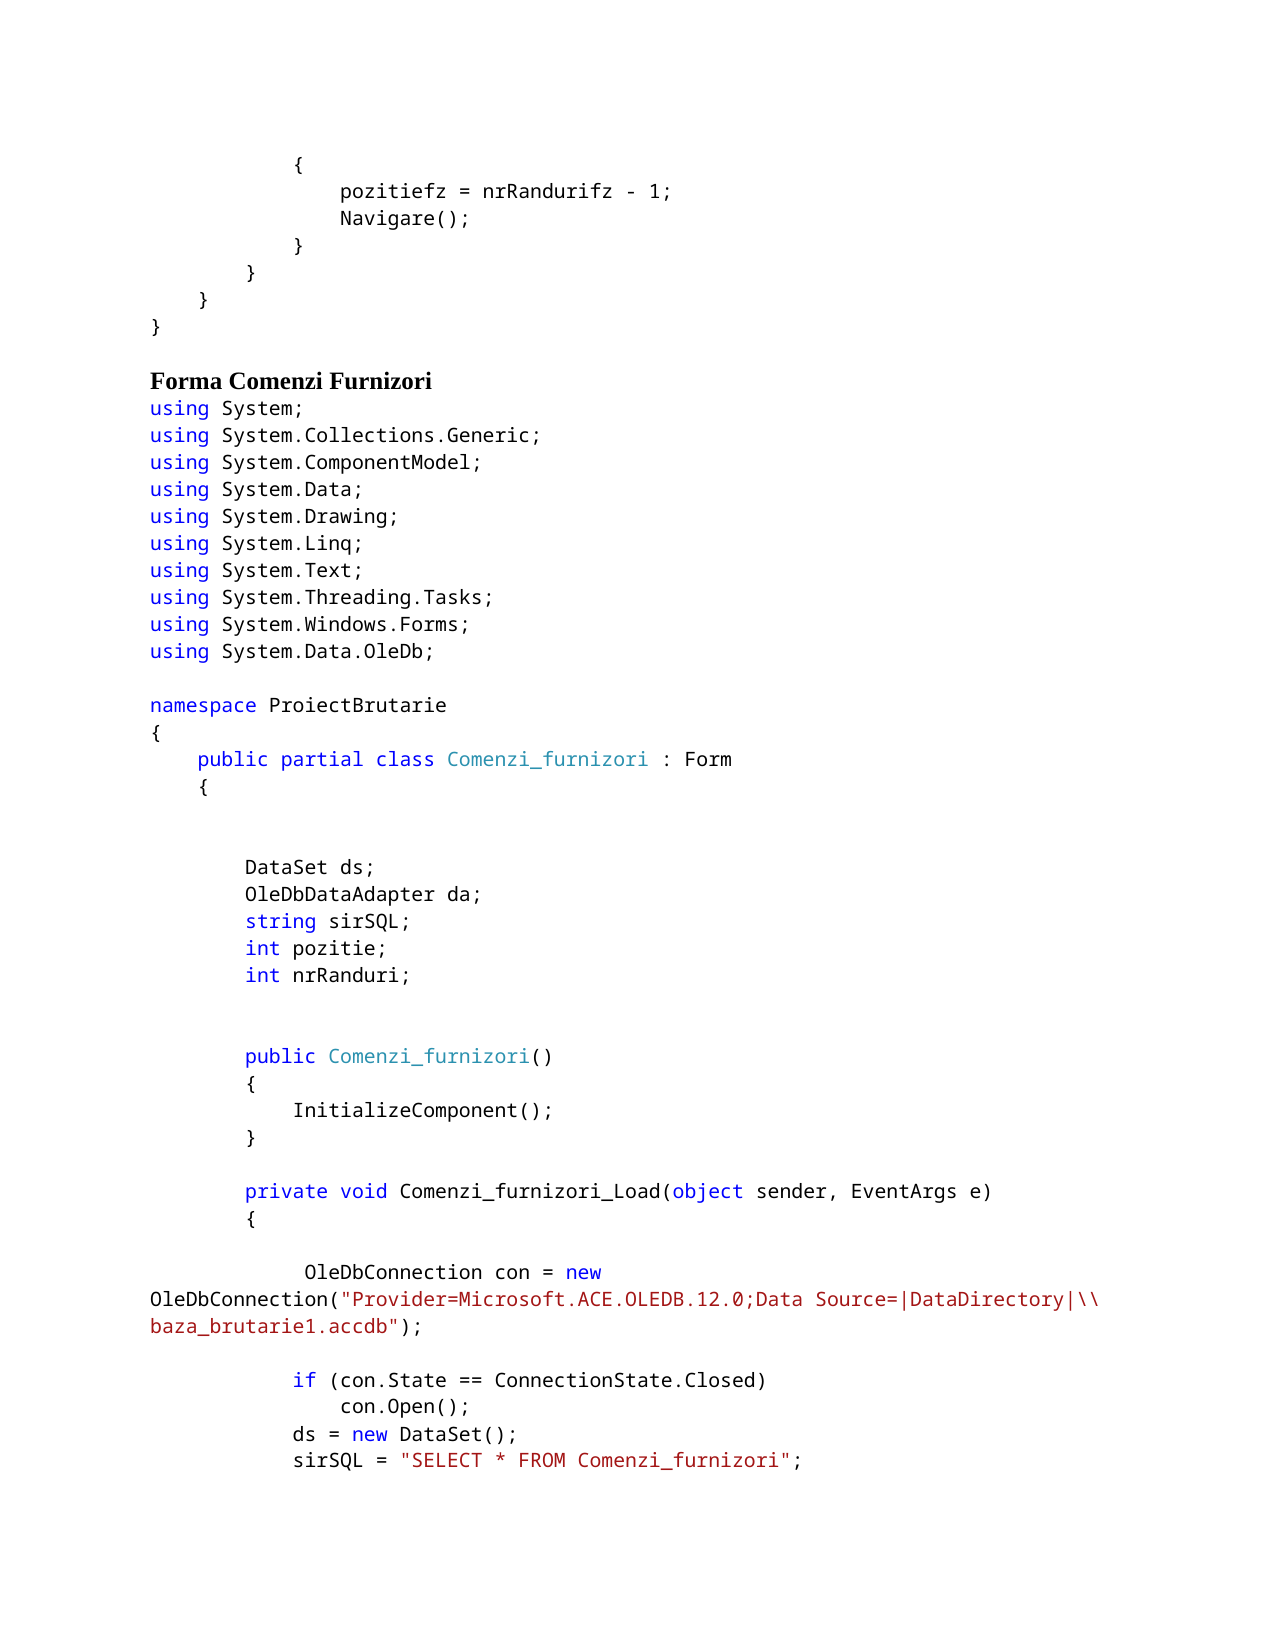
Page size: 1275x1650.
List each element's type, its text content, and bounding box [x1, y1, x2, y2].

text namespace ProiectBrutarie [150, 691, 1125, 718]
text using System.Collections.Generic; [150, 422, 1125, 448]
text string sirSQL; [150, 907, 1125, 934]
text } [150, 312, 1125, 339]
text int pozitie; [150, 934, 1125, 961]
text int nrRanduri; [150, 961, 1125, 988]
text sirSQL = "SELECT * FROM Comenzi_furnizori"; [150, 1447, 1125, 1474]
text OleDbDataAdapter da; [150, 880, 1125, 907]
text { [150, 1204, 1125, 1231]
text public partial class Comenzi_furnizori : Form [150, 745, 1125, 772]
text using System.Drawing; [150, 502, 1125, 529]
text using System.ComponentModel; [150, 448, 1125, 476]
text pozitiefz = nrRandurifz - 1; [150, 177, 1125, 204]
text Navigare(); [150, 204, 1125, 231]
text { [150, 1069, 1125, 1096]
text using System; [150, 394, 1125, 422]
text ds = new DataSet(); [150, 1420, 1125, 1447]
text { [150, 150, 1125, 177]
text if (con.State == ConnectionState.Closed) [150, 1366, 1125, 1393]
text } [150, 285, 1125, 312]
text con.Open(); [150, 1393, 1125, 1420]
text OleDbConnection con = new OleDbConnection("Provider=Microsoft.ACE.OLEDB.12.0;Data Source=|DataDirectory|\\baza_brutarie1.accdb"); [150, 1258, 1125, 1339]
text { [150, 718, 1125, 745]
text { [150, 772, 1125, 799]
text using System.Windows.Forms; [150, 610, 1125, 637]
text } [150, 231, 1125, 258]
text public Comenzi_furnizori() [150, 1042, 1125, 1069]
text DataSet ds; [150, 853, 1125, 880]
text using System.Data; [150, 476, 1125, 502]
text using System.Linq; [150, 529, 1125, 556]
text using System.Text; [150, 556, 1125, 583]
text using System.Data.OleDb; [150, 637, 1125, 664]
text } [150, 258, 1125, 285]
text using System.Threading.Tasks; [150, 583, 1125, 610]
text InitializeComponent(); [150, 1096, 1125, 1123]
text Forma Comenzi Furnizori [150, 366, 1125, 394]
text } [150, 1123, 1125, 1150]
text private void Comenzi_furnizori_Load(object sender, EventArgs e) [150, 1177, 1125, 1204]
